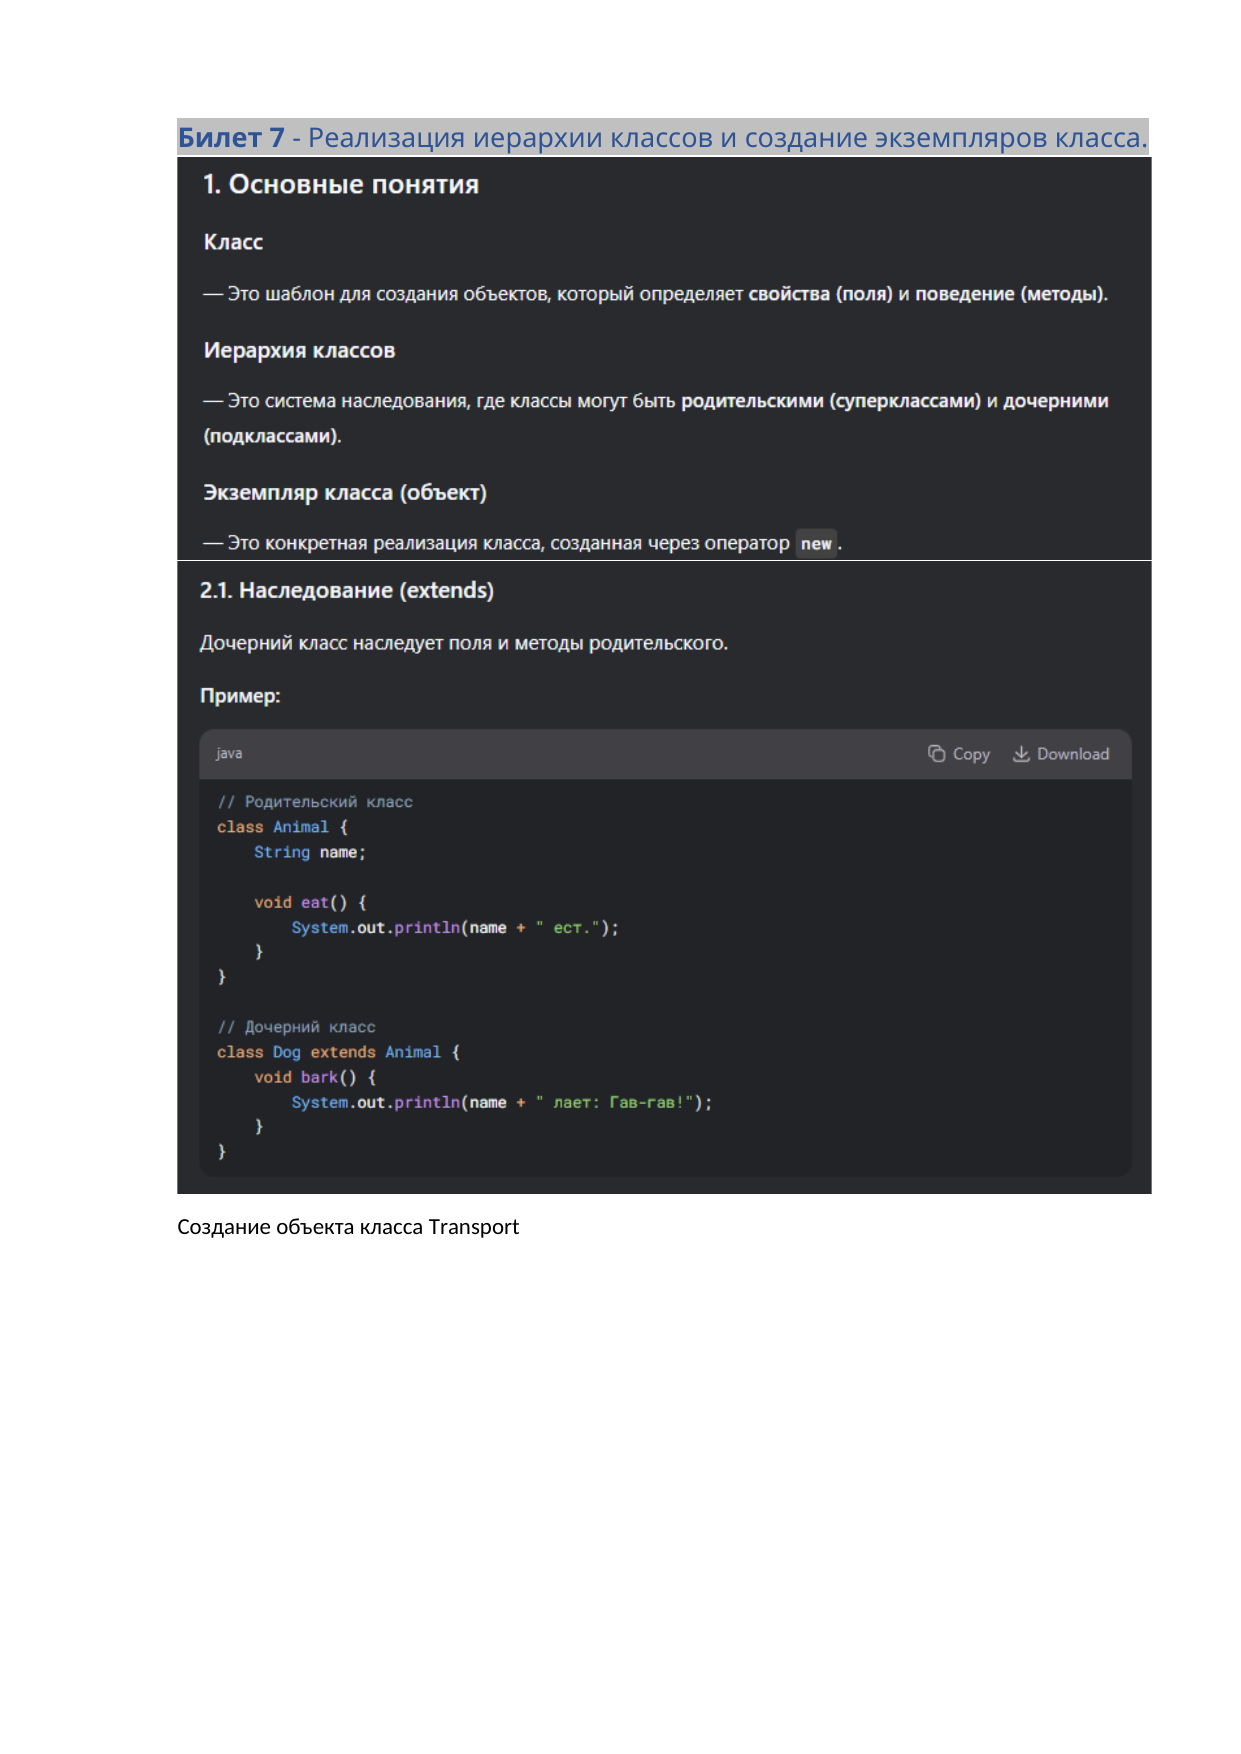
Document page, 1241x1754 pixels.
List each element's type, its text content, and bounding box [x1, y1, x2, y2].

picture [177, 561, 1152, 1194]
text Создание объекта класса Transport [177, 1212, 1152, 1241]
picture [177, 157, 1152, 560]
